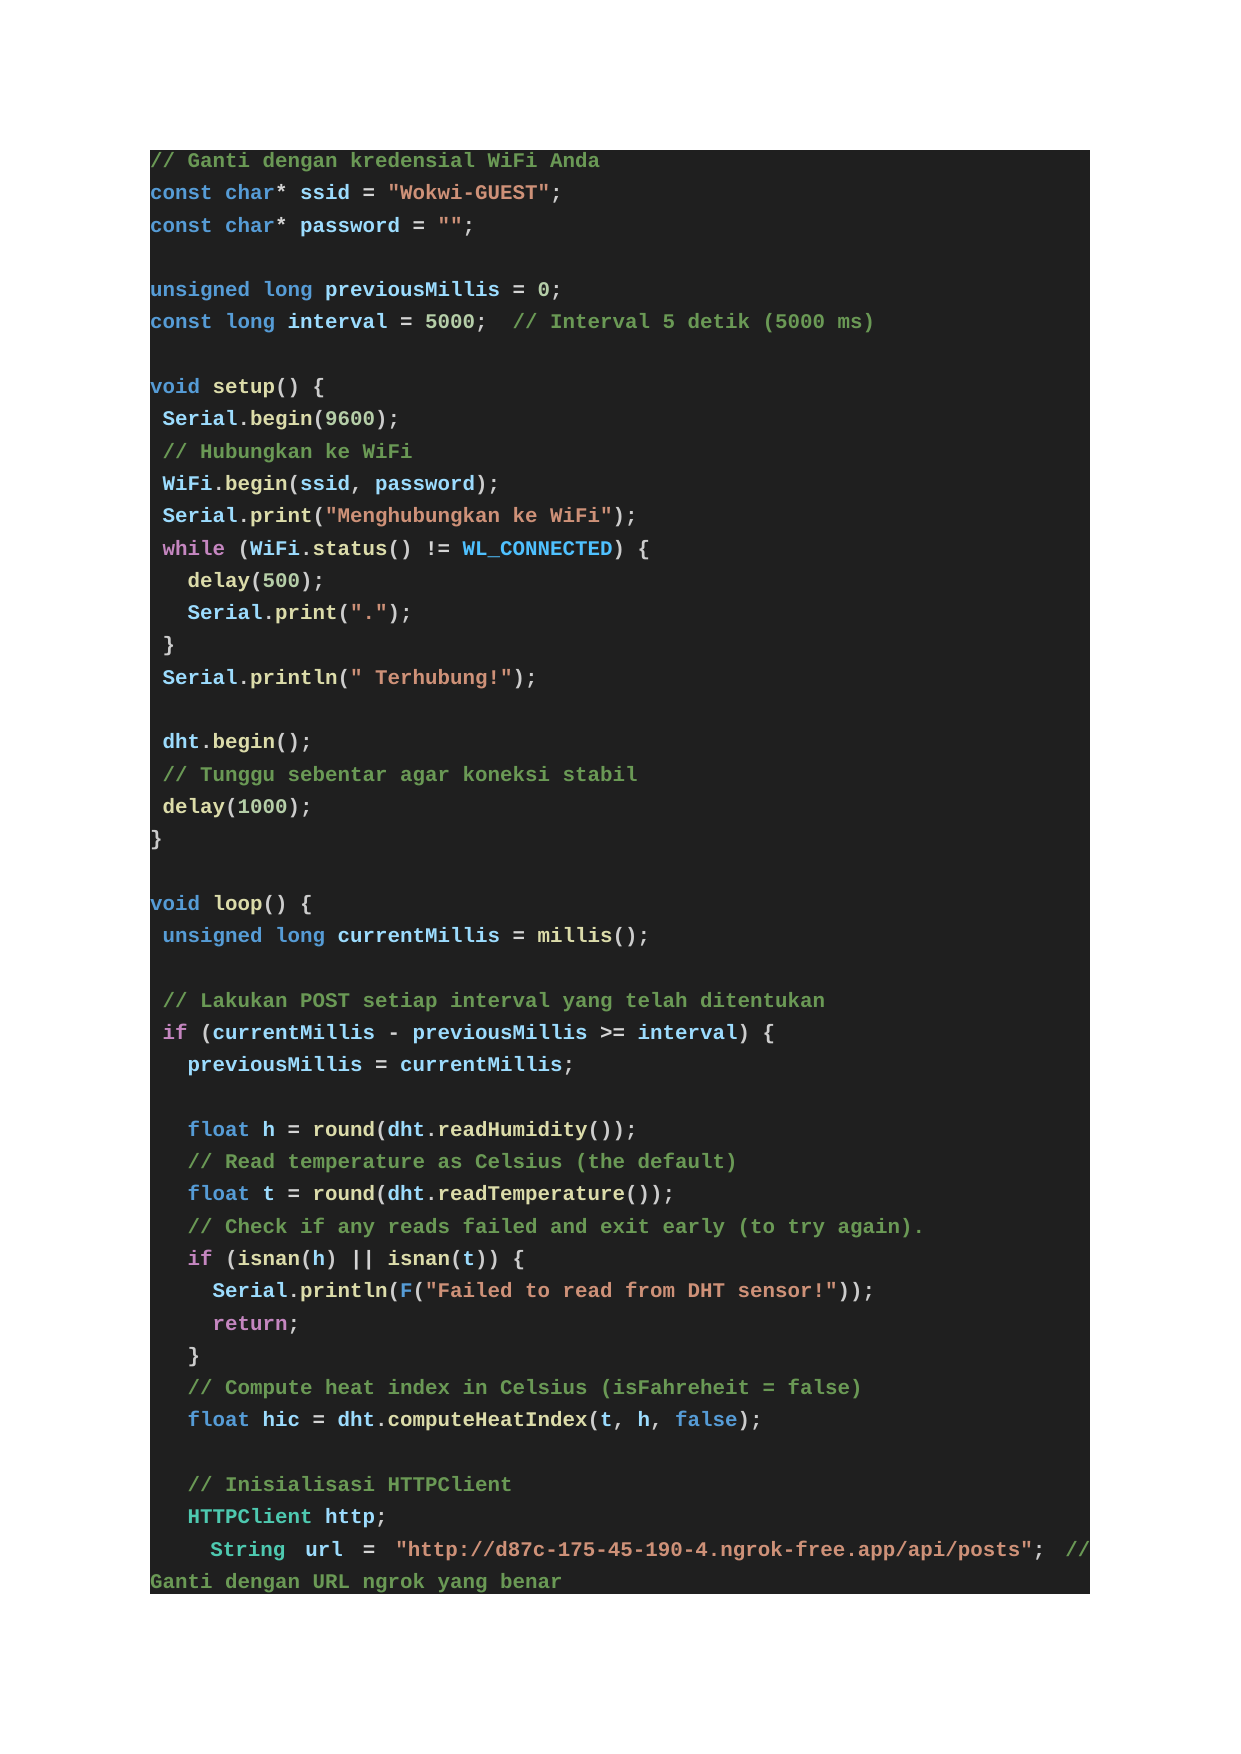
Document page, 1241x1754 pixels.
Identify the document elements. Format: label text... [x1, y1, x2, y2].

text dht.begin(); [150, 731, 1090, 755]
text // Ganti dengan kredensial WiFi Anda [150, 150, 1090, 174]
text return; [150, 1312, 1090, 1336]
text float h = round(dht.readHumidity()); [150, 1119, 1090, 1142]
text float hic = dht.computeHeatIndex(t, h, false); [150, 1409, 1090, 1433]
text if (currentMillis - previousMillis >= interval) { [150, 1022, 1090, 1046]
text unsigned long previousMillis = 0; [150, 279, 1090, 303]
text void setup() { [150, 376, 1090, 400]
text const long interval = 5000; // Interval 5 detik (5000 ms) [150, 311, 1090, 335]
text // Check if any reads failed and exit early (to try again). [150, 1216, 1090, 1239]
text // Hubungkan ke WiFi [150, 441, 1090, 464]
text float t = round(dht.readTemperature()); [150, 1183, 1090, 1207]
text } [150, 828, 1090, 852]
text if (isnan(h) || isnan(t)) { [150, 1248, 1090, 1272]
text HTTPClient http; [150, 1506, 1090, 1530]
text // Tunggu sebentar agar koneksi stabil [150, 763, 1090, 787]
text WiFi.begin(ssid, password); [150, 473, 1090, 497]
text // Read temperature as Celsius (the default) [150, 1151, 1090, 1175]
text // Compute heat index in Celsius (isFahreheit = false) [150, 1377, 1090, 1401]
text Serial.print("."); [150, 602, 1090, 626]
text void loop() { [150, 893, 1090, 916]
text unsigned long currentMillis = millis(); [150, 925, 1090, 949]
text Serial.println(" Terhubung!"); [150, 667, 1090, 690]
text delay(1000); [150, 796, 1090, 819]
text const char* ssid = "Wokwi-GUEST"; [150, 182, 1090, 206]
text Serial.print("Menghubungkan ke WiFi"); [150, 505, 1090, 529]
text // Lakukan POST setiap interval yang telah ditentukan [150, 989, 1090, 1013]
text } [150, 634, 1090, 658]
text const char* password = ""; [150, 214, 1090, 238]
text previousMillis = currentMillis; [150, 1054, 1090, 1078]
text while (WiFi.status() != WL_CONNECTED) { [150, 537, 1090, 561]
text Serial.println(F("Failed to read from DHT sensor!")); [150, 1280, 1090, 1304]
text // Inisialisasi HTTPClient [150, 1474, 1090, 1498]
text Serial.begin(9600); [150, 408, 1090, 432]
text } [150, 1345, 1090, 1368]
text String url = "http://d87c-175-45-190-4.ngrok-free.app/api/posts"; // Ganti dengan URL ngrok yang benar [150, 1538, 1090, 1594]
text delay(500); [150, 570, 1090, 593]
